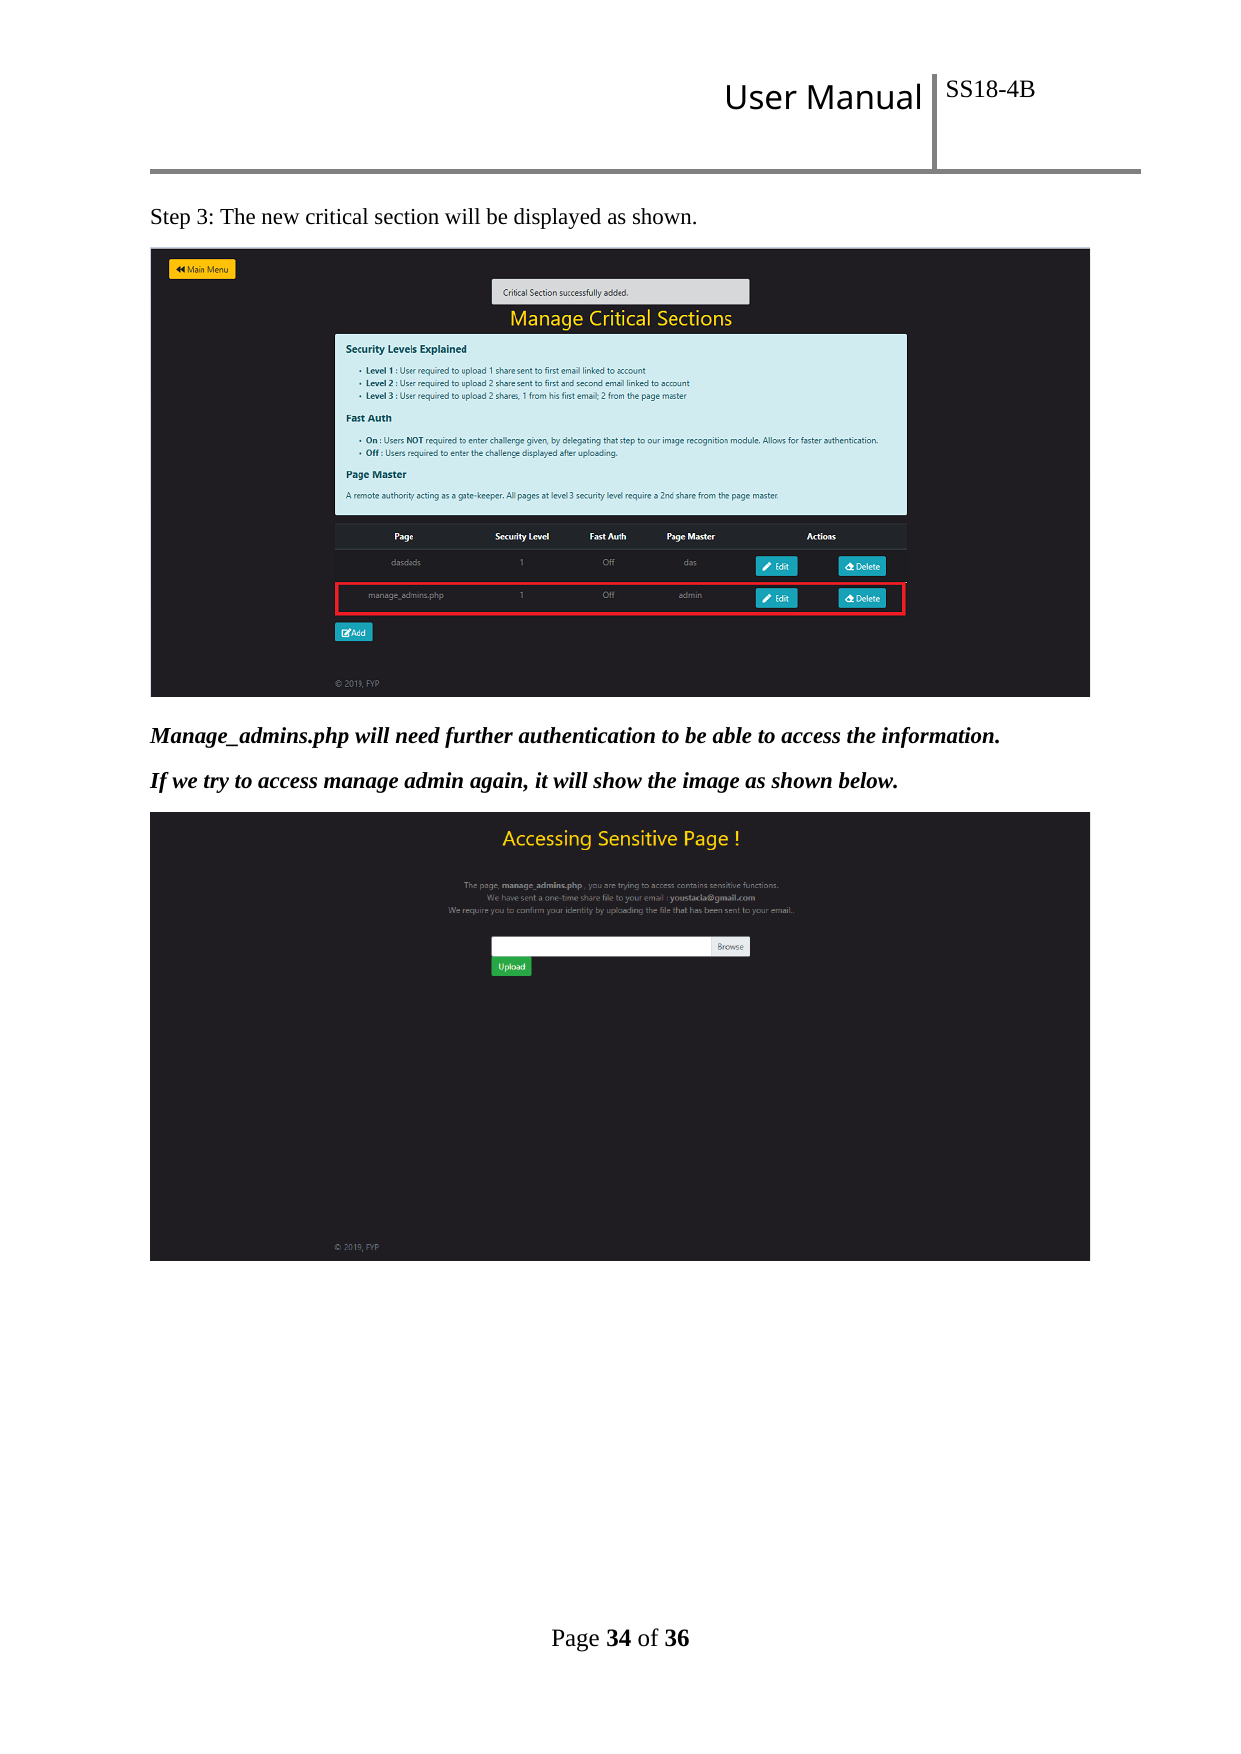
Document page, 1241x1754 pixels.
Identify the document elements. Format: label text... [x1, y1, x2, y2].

text If we try to access manage admin again, it will show the image as shown below. [150, 767, 1090, 793]
text Manage_admins.php will need further authentication to be able to access the information. [150, 722, 1090, 748]
picture [150, 812, 1091, 1261]
text Step 3: The new critical section will be displayed as shown. [150, 203, 1090, 229]
picture [150, 247, 1091, 697]
